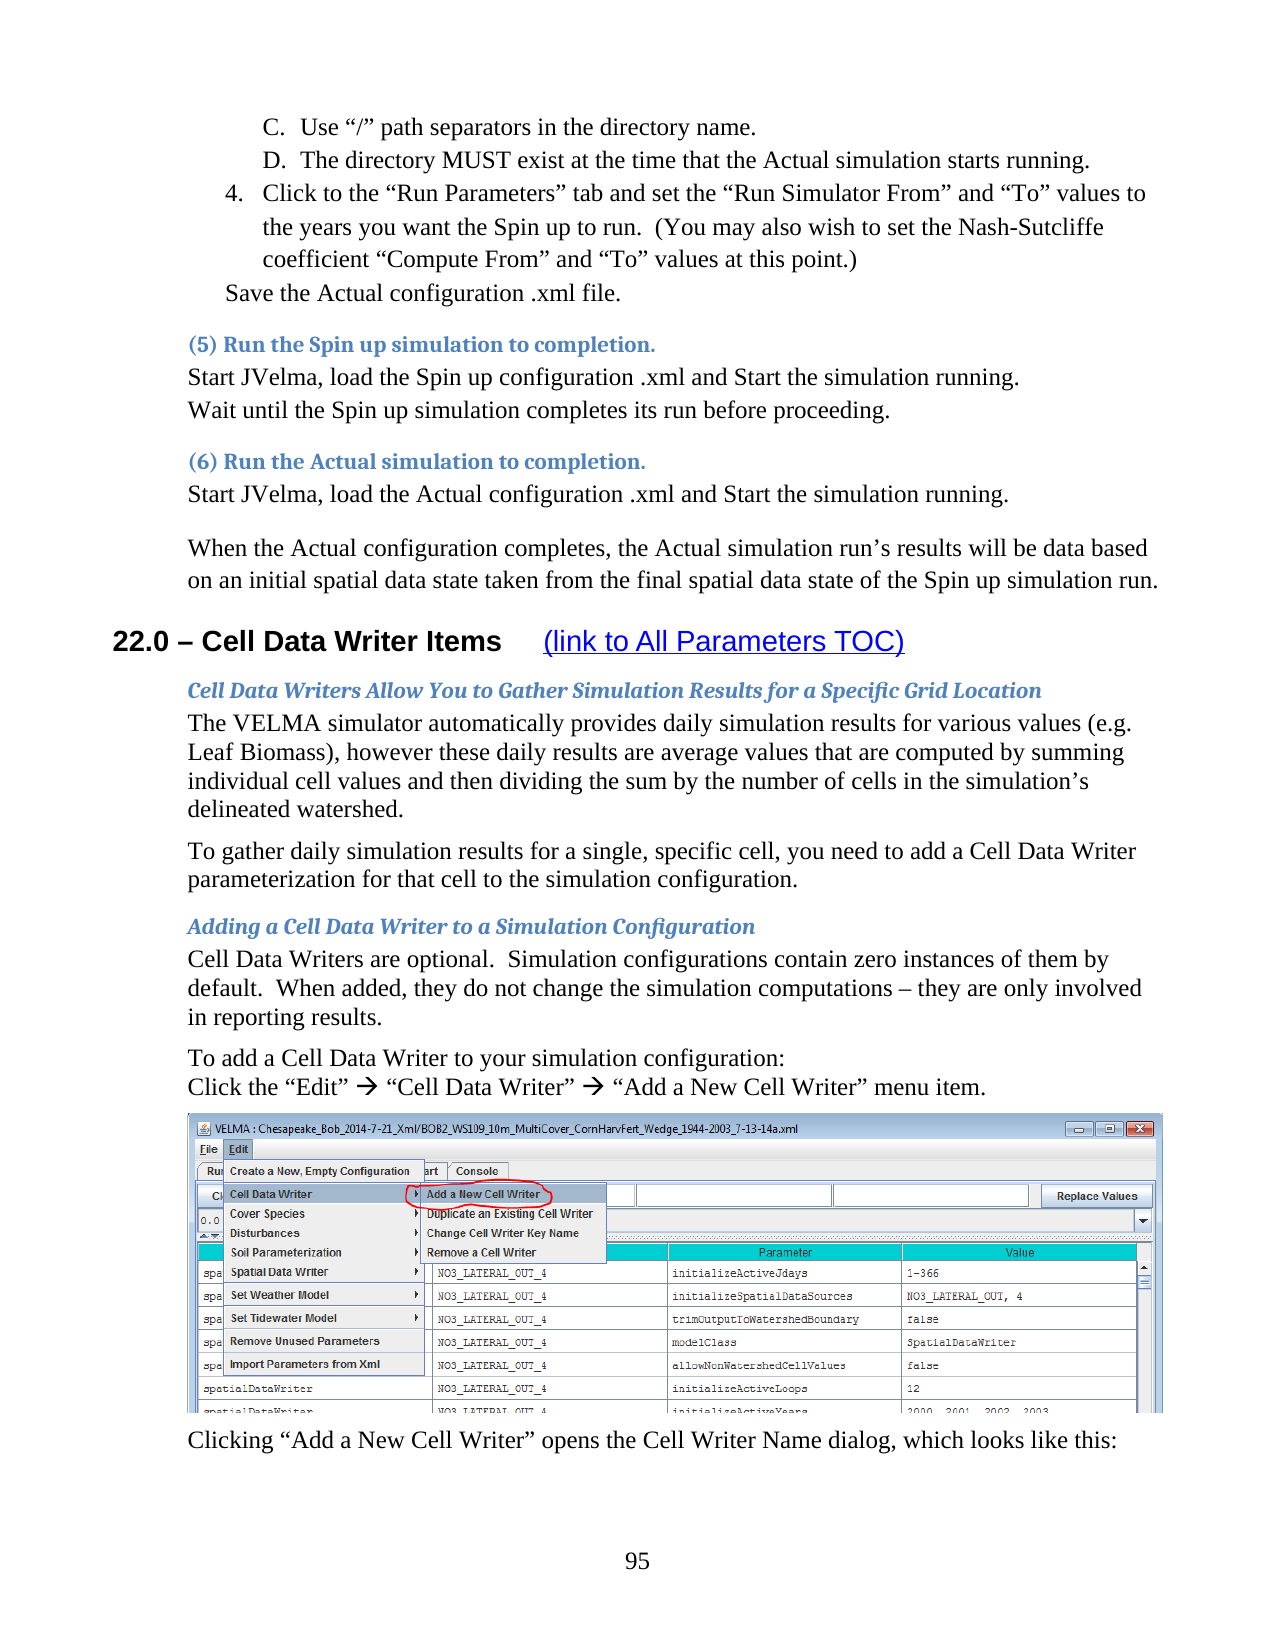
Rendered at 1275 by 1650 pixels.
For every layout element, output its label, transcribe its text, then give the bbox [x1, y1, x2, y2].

subtitle Cell Data Writers Allow You to Gather Simulation Results for a Specific Grid Location [187, 678, 1162, 704]
text Start JVelma, load the Spin up configuration .xml and Start the simulation running. Wait until the Spin up simulation completes its run before proceeding. [187, 362, 1162, 423]
text Start JVelma, load the Actual configuration .xml and Start the simulation running. [187, 479, 1162, 507]
text To add a Cell Data Writer to your simulation configuration: Click the “Edit” “Cell Data Writer” “Add a New Cell Writer” menu item. [187, 1043, 1162, 1101]
list Click to the “Run Parameters” tab and set the “Run Simulator From” and “To” values to the years you want the Spin up to run. (You may also wish to set the Nash-Sutcliffe coefficient “Compute From” and “To” values at this point.) [225, 178, 1162, 273]
subtitle Adding a Cell Data Writer to a Simulation Configuration [187, 914, 1162, 940]
text To gather daily simulation results for a single, specific cell, you need to add a Cell Data Writer parameterization for that cell to the simulation configuration. [187, 836, 1162, 893]
text Save the Actual configuration .xml file. [225, 278, 1162, 306]
text The VELMA simulator automatically provides daily simulation results for various values (e.g. Leaf Biomass), however these daily results are average values that are computed by summing individual cell values and then dividing the sum by the number of cells in the simulation’s delineated watershed. [187, 708, 1162, 823]
text When the Actual configuration completes, the Actual simulation run’s results will be data based on an initial spatial data state taken from the final spatial data state of the Spin up simulation run. [187, 533, 1162, 594]
picture [187, 1113, 1163, 1413]
list The directory MUST exist at the time that the Actual simulation starts running. [262, 146, 1162, 174]
subtitle 22.0 – Cell Data Writer Items (link to All Parameters TOC) [112, 624, 1162, 657]
text Cell Data Writers are optional. Simulation configurations contain zero instances of them by default. When added, they do not change the simulation computations – they are only involved in reporting results. [187, 944, 1162, 1031]
list Use “/” path separators in the directory name. [262, 112, 1162, 141]
subtitle (5) Run the Spin up simulation to completion. [187, 331, 1162, 358]
subtitle (6) Run the Actual simulation to completion. [187, 448, 1162, 475]
text Clicking “Add a New Cell Writer” opens the Cell Writer Name dialog, which looks like this: [187, 1426, 1162, 1454]
